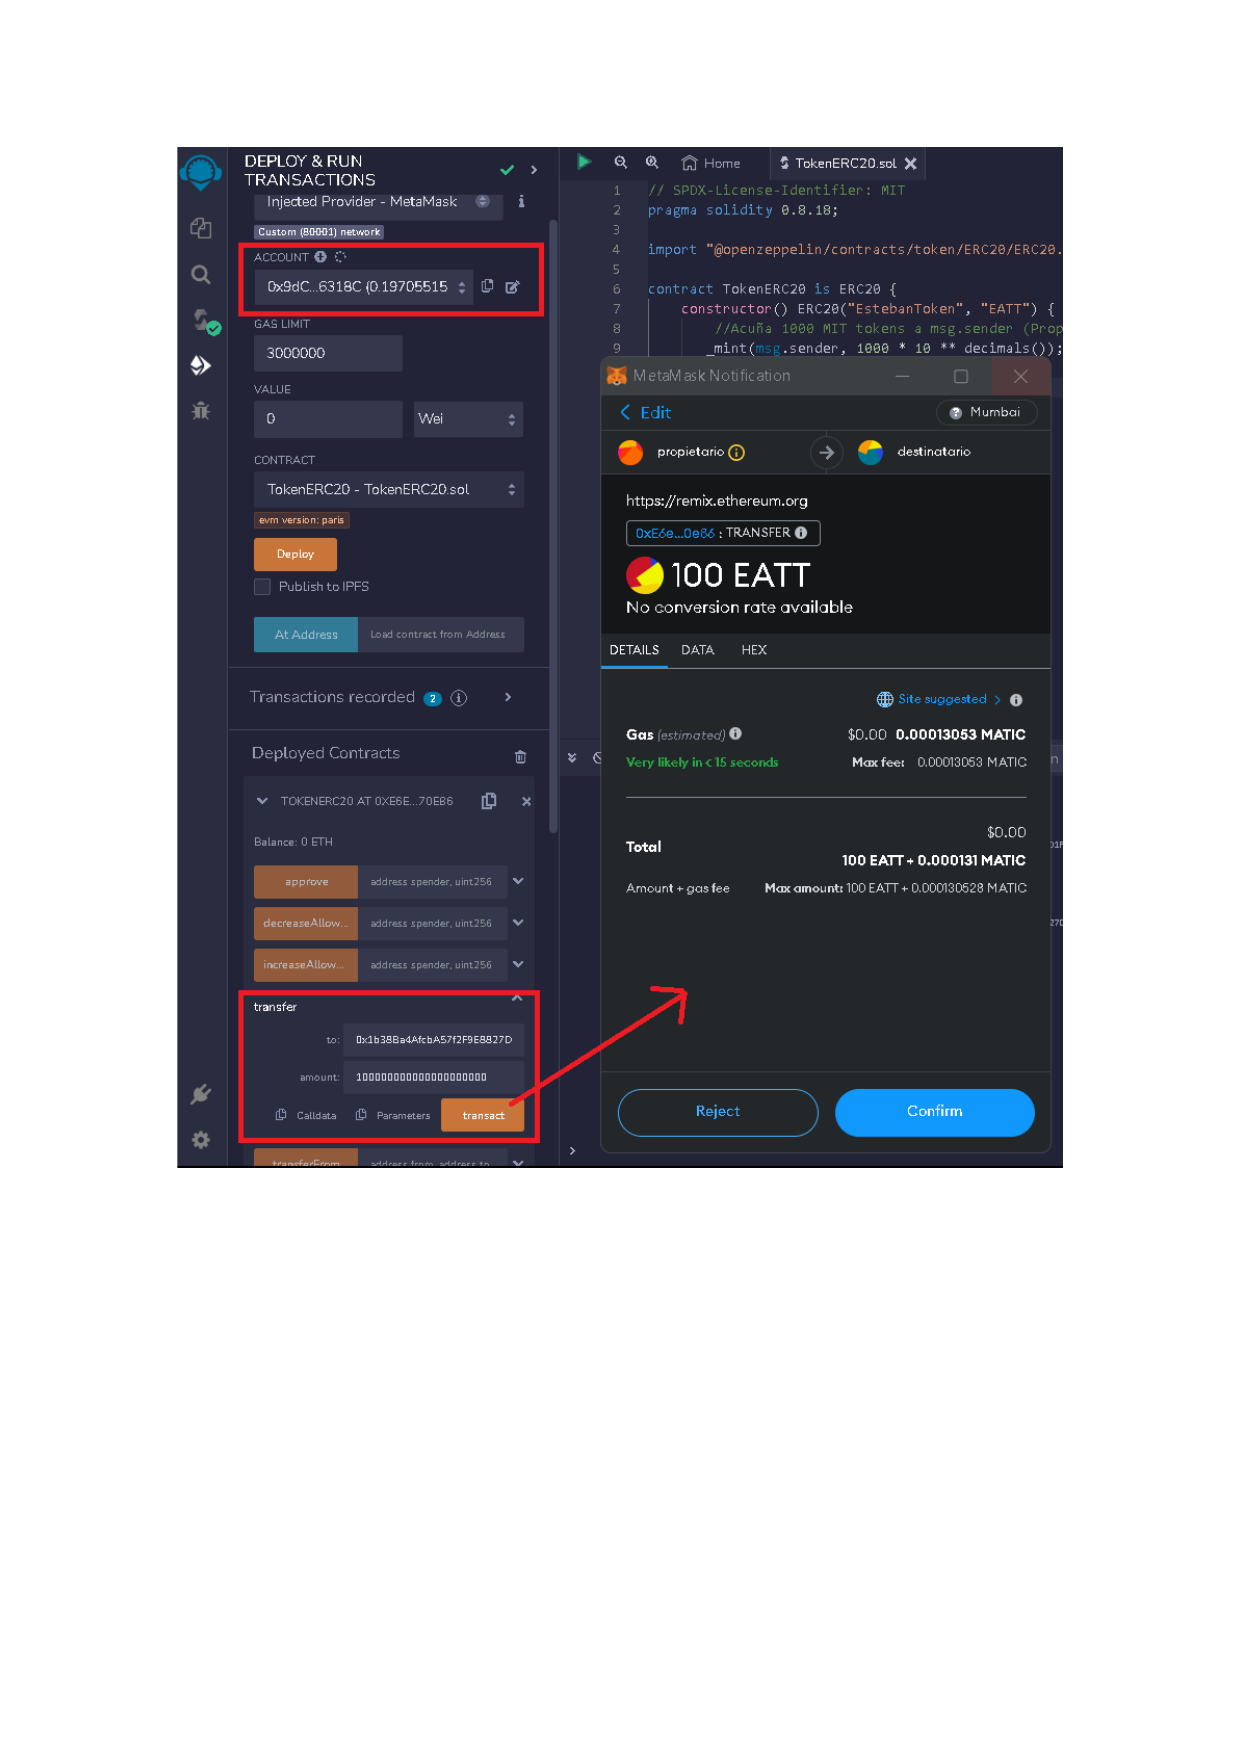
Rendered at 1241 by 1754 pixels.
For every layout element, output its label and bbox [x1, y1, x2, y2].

picture [177, 147, 1063, 1168]
